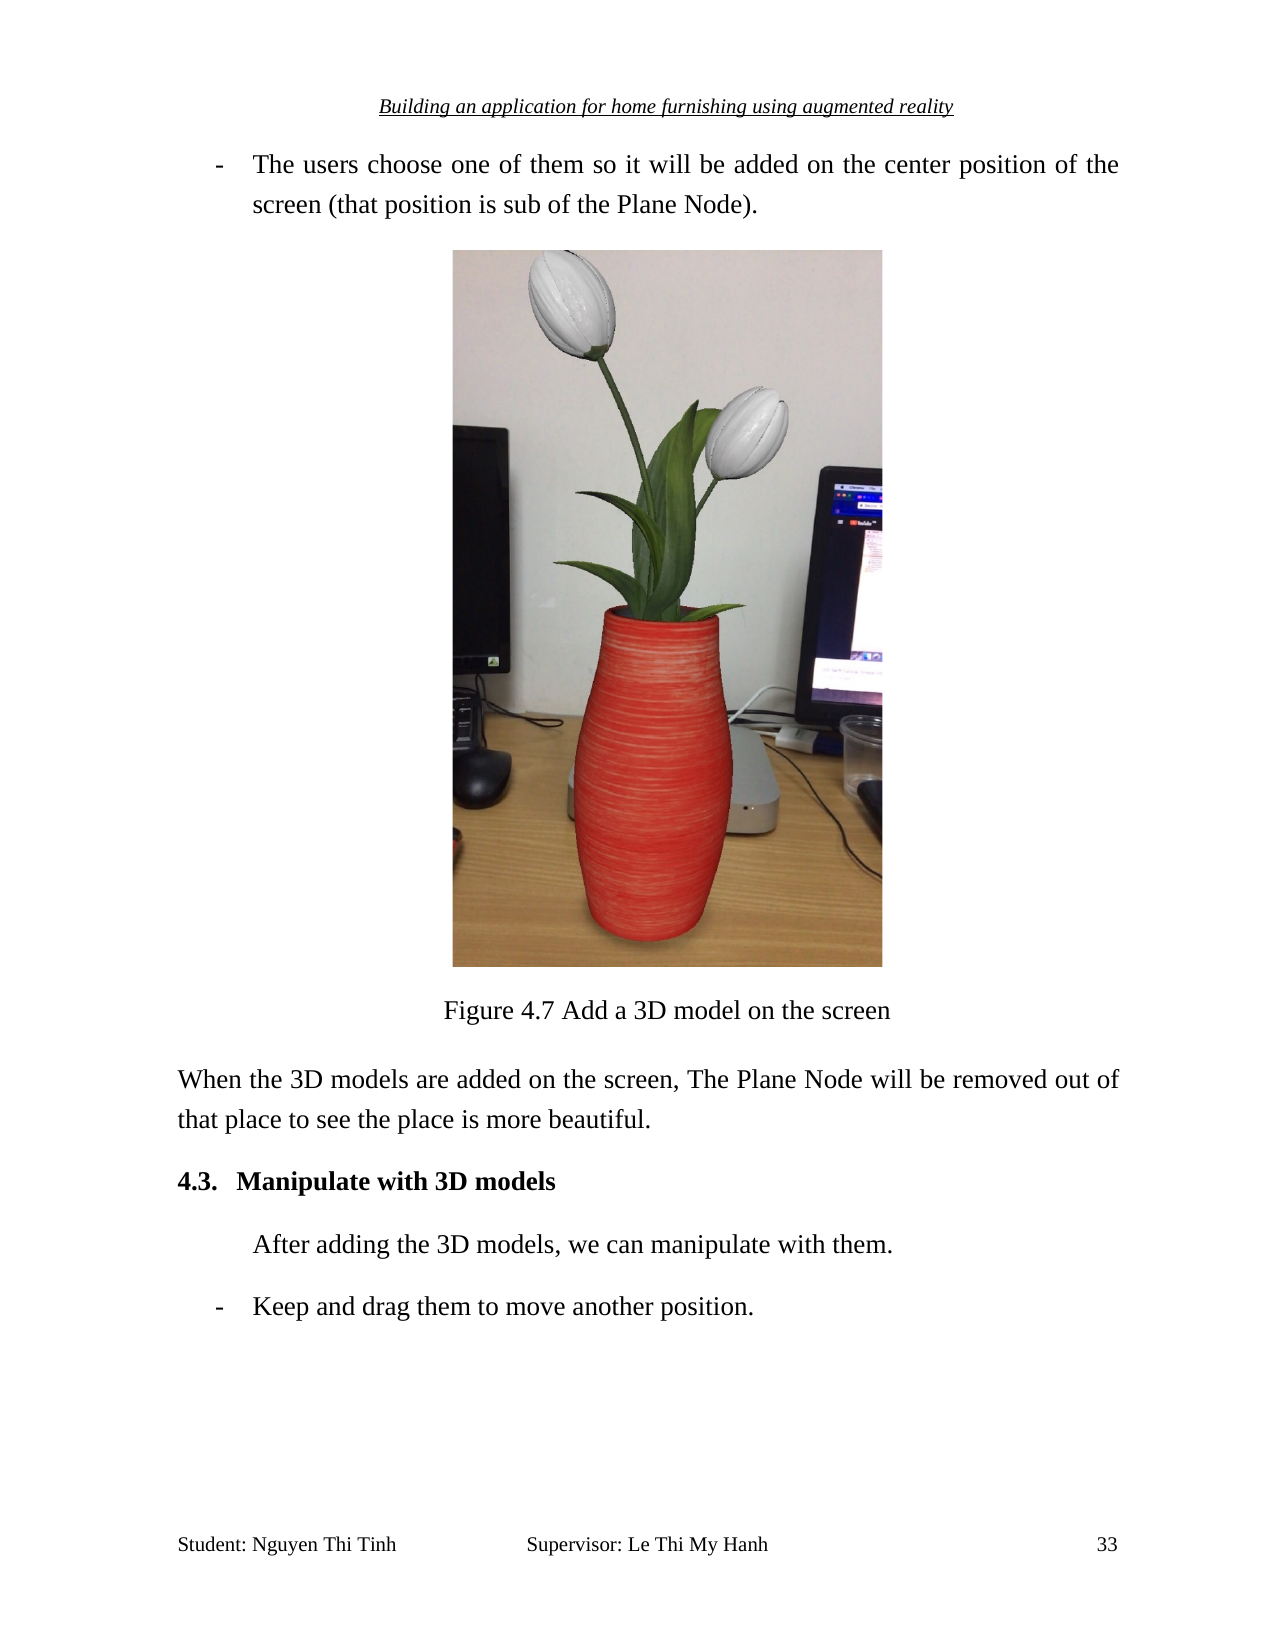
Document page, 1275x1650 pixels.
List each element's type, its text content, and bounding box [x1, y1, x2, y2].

list Keep and drag them to move another position. [215, 1290, 1120, 1321]
text When the 3D models are added on the screen, The Plane Node will be removed out of that place to see the place is more beautiful. [177, 1063, 1120, 1134]
text After adding the 3D models, we can manipulate with them. [177, 1228, 1120, 1259]
text Figure 4.7 Add a 3D model on the screen [177, 994, 1157, 1025]
list Manipulate with 3D models [177, 1165, 1120, 1197]
list The users choose one of them so it will be added on the center position of the screen (that position is sub of the Plane Node). [215, 148, 1120, 219]
picture [452, 250, 883, 967]
